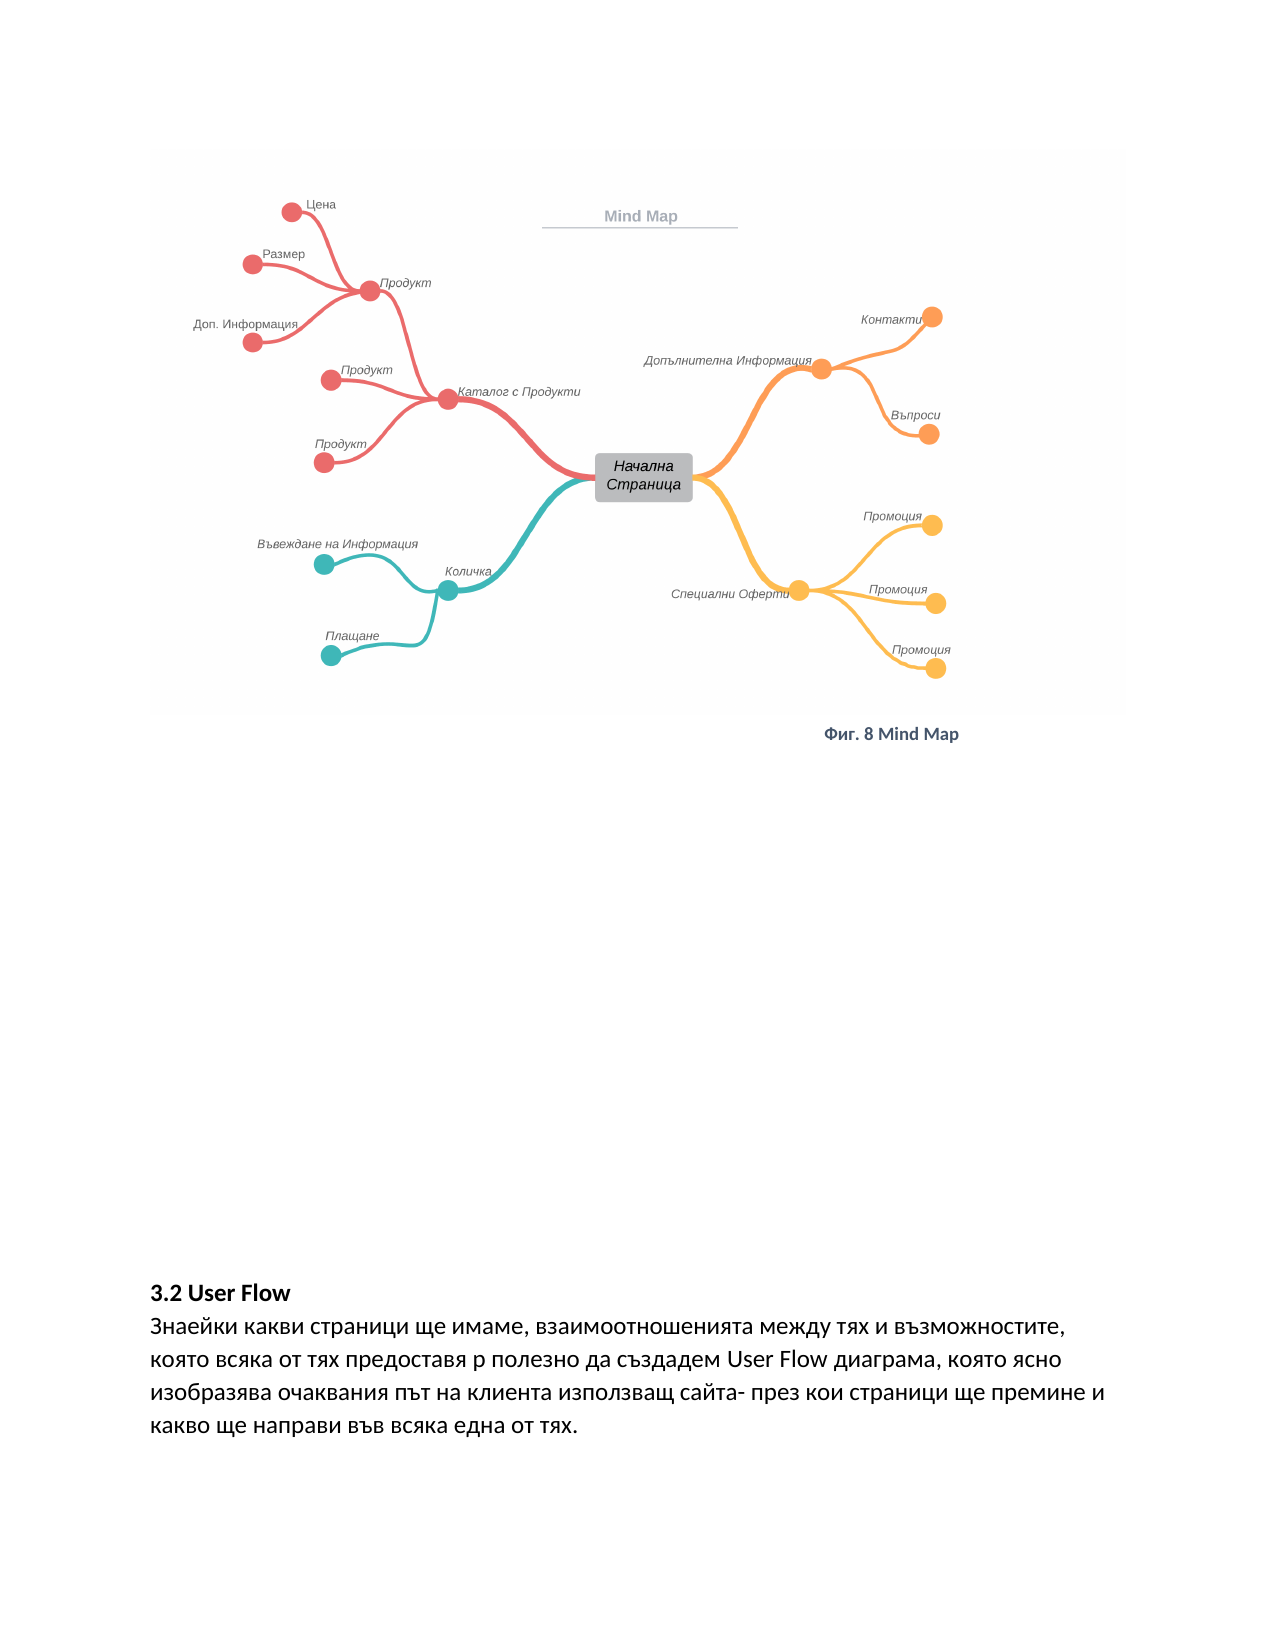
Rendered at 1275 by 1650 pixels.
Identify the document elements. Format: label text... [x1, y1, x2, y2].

text 3.2 User Flow Знаейки какви страници ще имаме, взаимоотношенията между тях и възможностите, която всяка от тях предоставя р полезно да създадем User Flow диаграма, която ясно изобразява очаквания път на клиента използващ сайта- през кои страници ще премине и какво ще направи във всяка една от тях. [150, 1277, 1125, 1439]
picture [150, 149, 1126, 715]
